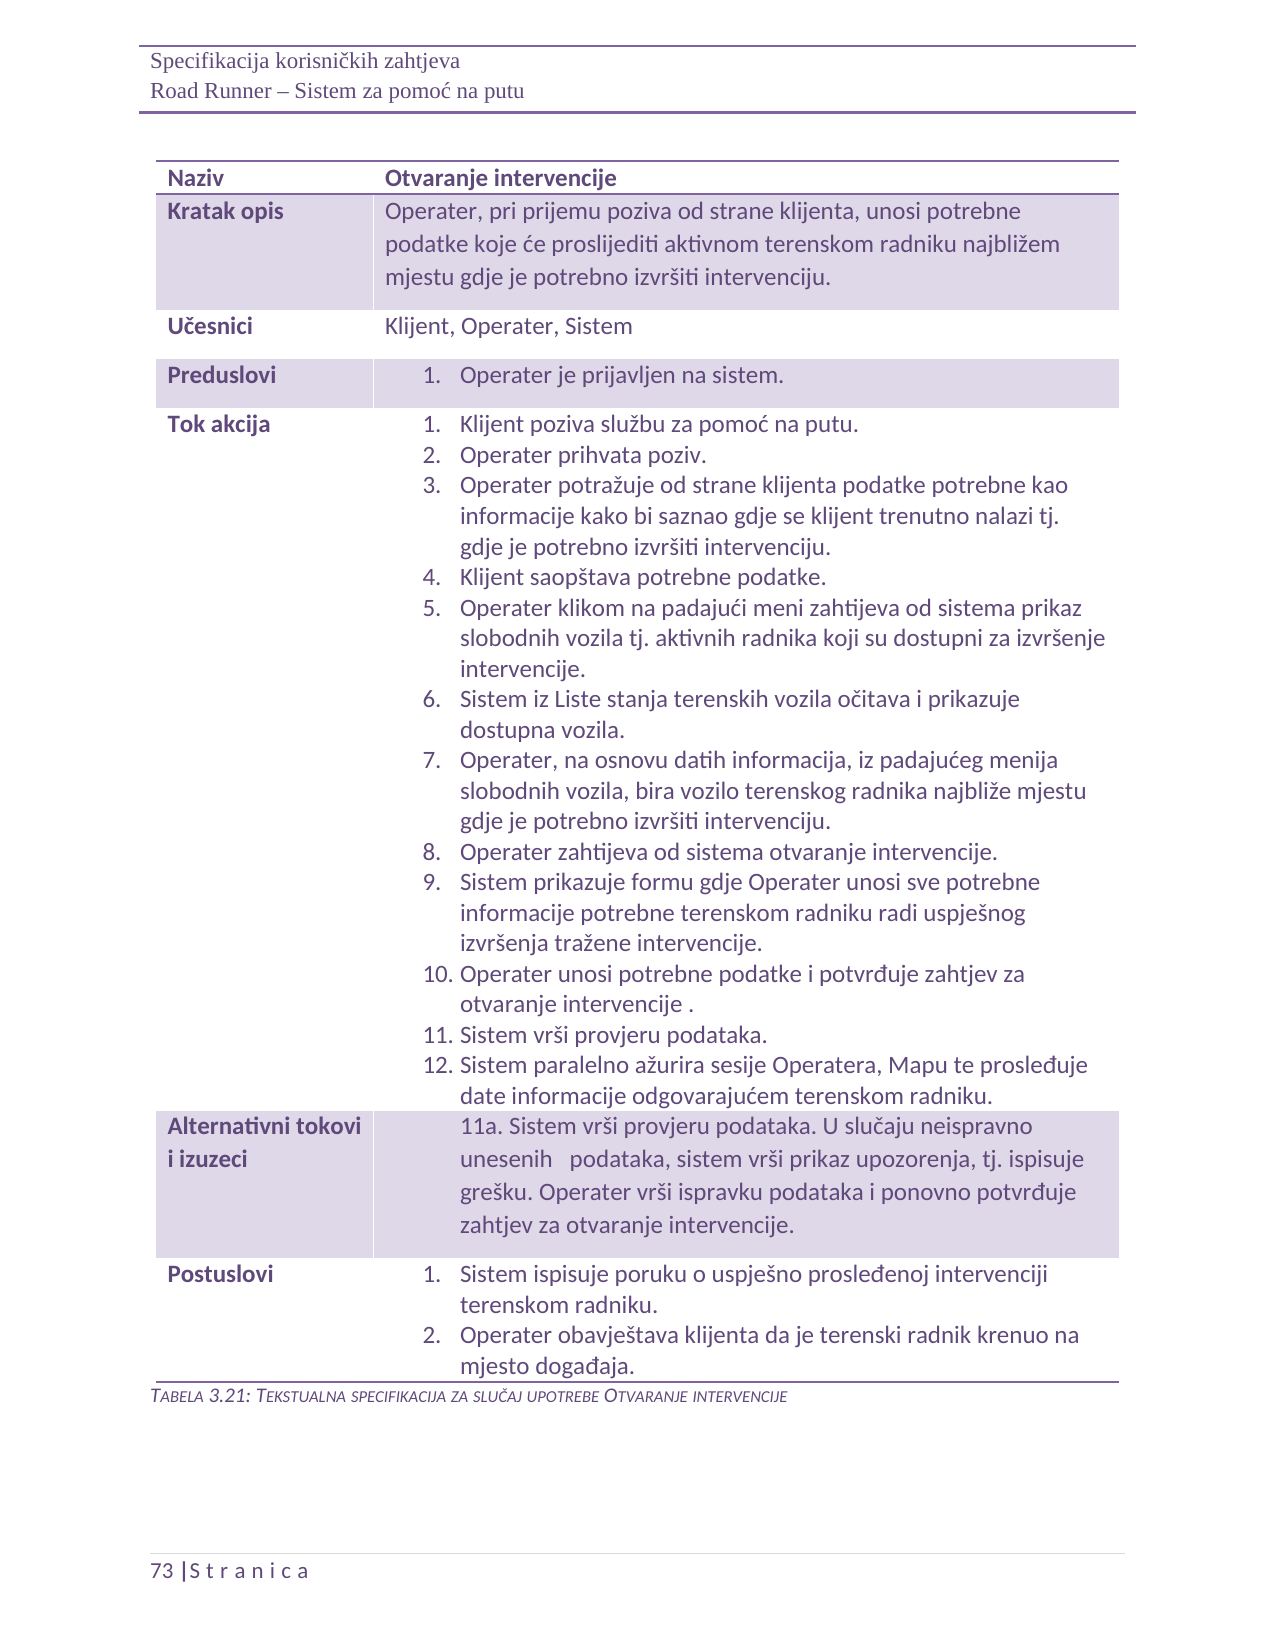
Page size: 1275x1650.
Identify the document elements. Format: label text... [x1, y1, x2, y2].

table_cell Kratak opis [156, 195, 373, 310]
table_cell Klijent poziva službu za pomoć na putu. Operater prihvata poziv. Operater potražuje od strane klijenta podatke potrebne kao informacije kako bi saznao gdje se klijent trenutno nalazi tj. gdje je potrebno izvršiti intervenciju. Klijent saopštava potrebne podatke. Operater klikom na padajući meni zahtijeva od sistema prikaz slobodnih vozila tj. aktivnih radnika koji su dostupni za izvršenje intervencije. Sistem iz Liste stanja terenskih vozila očitava i prikazuje dostupna vozila. Operater, na osnovu datih informacija, iz padajućeg menija slobodnih vozila, bira vozilo terenskog radnika najbliže mjestu gdje je potrebno izvršiti intervenciju. Operater zahtijeva od sistema otvaranje intervencije. Sistem prikazuje formu gdje Operater unosi sve potrebne informacije potrebne terenskom radniku radi uspješnog izvršenja tražene intervencije. Operater unosi potrebne podatke i potvrđuje zahtjev za otvaranje intervencije . Sistem vrši provjeru podataka. Sistem paralelno ažurira sesije Operatera, Mapu te prosleđuje date informacije odgovarajućem terenskom radniku. [374, 409, 1119, 1111]
table_cell Operater, pri prijemu poziva od strane klijenta, unosi potrebne podatke koje će proslijediti aktivnom terenskom radniku najbližem mjestu gdje je potrebno izvršiti intervenciju. [374, 195, 1119, 310]
table_cell Postuslovi [156, 1259, 373, 1381]
table_cell Učesnici [156, 310, 373, 359]
text Tabela 3.21: Tekstualna specifikacija za slučaj upotrebe Otvaranje intervencije [150, 1383, 1125, 1408]
table_cell Operater je prijavljen na sistem. [374, 359, 1119, 408]
table_cell Sistem ispisuje poruku o uspješno prosleđenoj intervenciji terenskom radniku. Operater obavještava klijenta da je terenski radnik krenuo na mjesto događaja. [374, 1259, 1119, 1381]
table_header Naziv [156, 162, 373, 193]
table_cell Tok akcija [156, 409, 373, 1111]
table_cell Klijent, Operater, Sistem [374, 310, 1119, 359]
table_header Otvaranje intervencije [374, 162, 1119, 193]
table_cell 11a. Sistem vrši provjeru podataka. U slučaju neispravno unesenih podataka, sistem vrši prikaz upozorenja, tj. ispisuje grešku. Operater vrši ispravku podataka i ponovno potvrđuje zahtjev za otvaranje intervencije. [374, 1111, 1119, 1258]
table_cell Preduslovi [156, 359, 373, 408]
table_cell Alternativni tokovi i izuzeci [156, 1111, 373, 1258]
